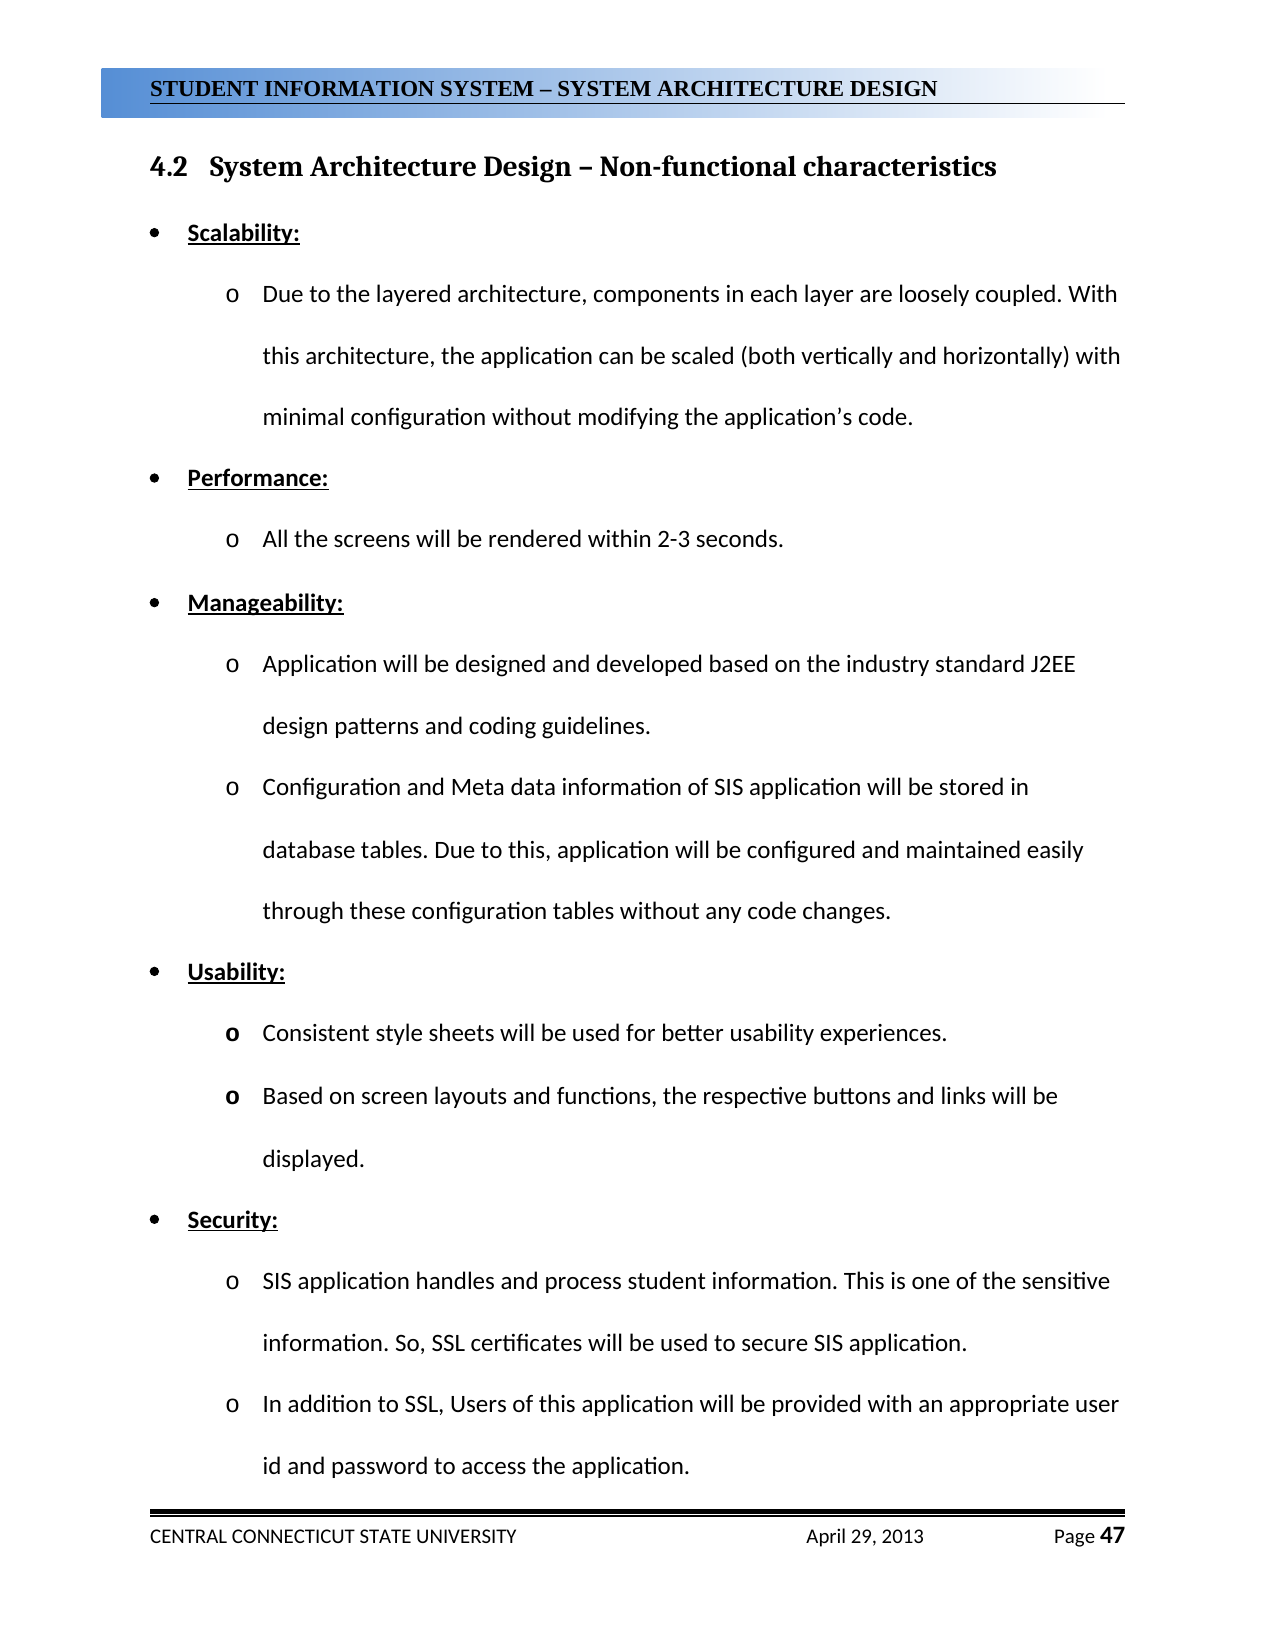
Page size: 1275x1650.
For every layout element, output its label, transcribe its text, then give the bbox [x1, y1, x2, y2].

list Based on screen layouts and functions, the respective buttons and links will be displayed. [225, 1080, 1125, 1173]
list Configuration and Meta data information of SIS application will be stored in database tables. Due to this, application will be configured and maintained easily through these configuration tables without any code changes. [225, 771, 1125, 925]
list SIS application handles and process student information. This is one of the sensitive information. So, SSL certificates will be used to secure SIS application. [225, 1265, 1125, 1358]
list Due to the layered architecture, components in each layer are loosely coupled. With this architecture, the application can be scaled (both vertically and horizontally) with minimal configuration without modifying the application’s code. [225, 278, 1125, 432]
list All the screens will be rendered within 2-3 seconds. [225, 523, 1125, 555]
list Application will be designed and developed based on the industry standard J2EE design patterns and coding guidelines. [225, 648, 1125, 741]
list Security: [150, 1204, 1125, 1234]
list Manageability: [150, 587, 1125, 618]
list Consistent style sheets will be used for better usability experiences. [225, 1017, 1125, 1049]
list Performance: [150, 462, 1125, 493]
list Usability: [150, 956, 1125, 986]
list In addition to SSL, Users of this application will be provided with an appropriate user id and password to access the application. [225, 1388, 1125, 1481]
list Scalability: [150, 217, 1125, 248]
subtitle System Architecture Design – Non-functional characteristics [150, 150, 1125, 183]
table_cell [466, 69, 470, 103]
